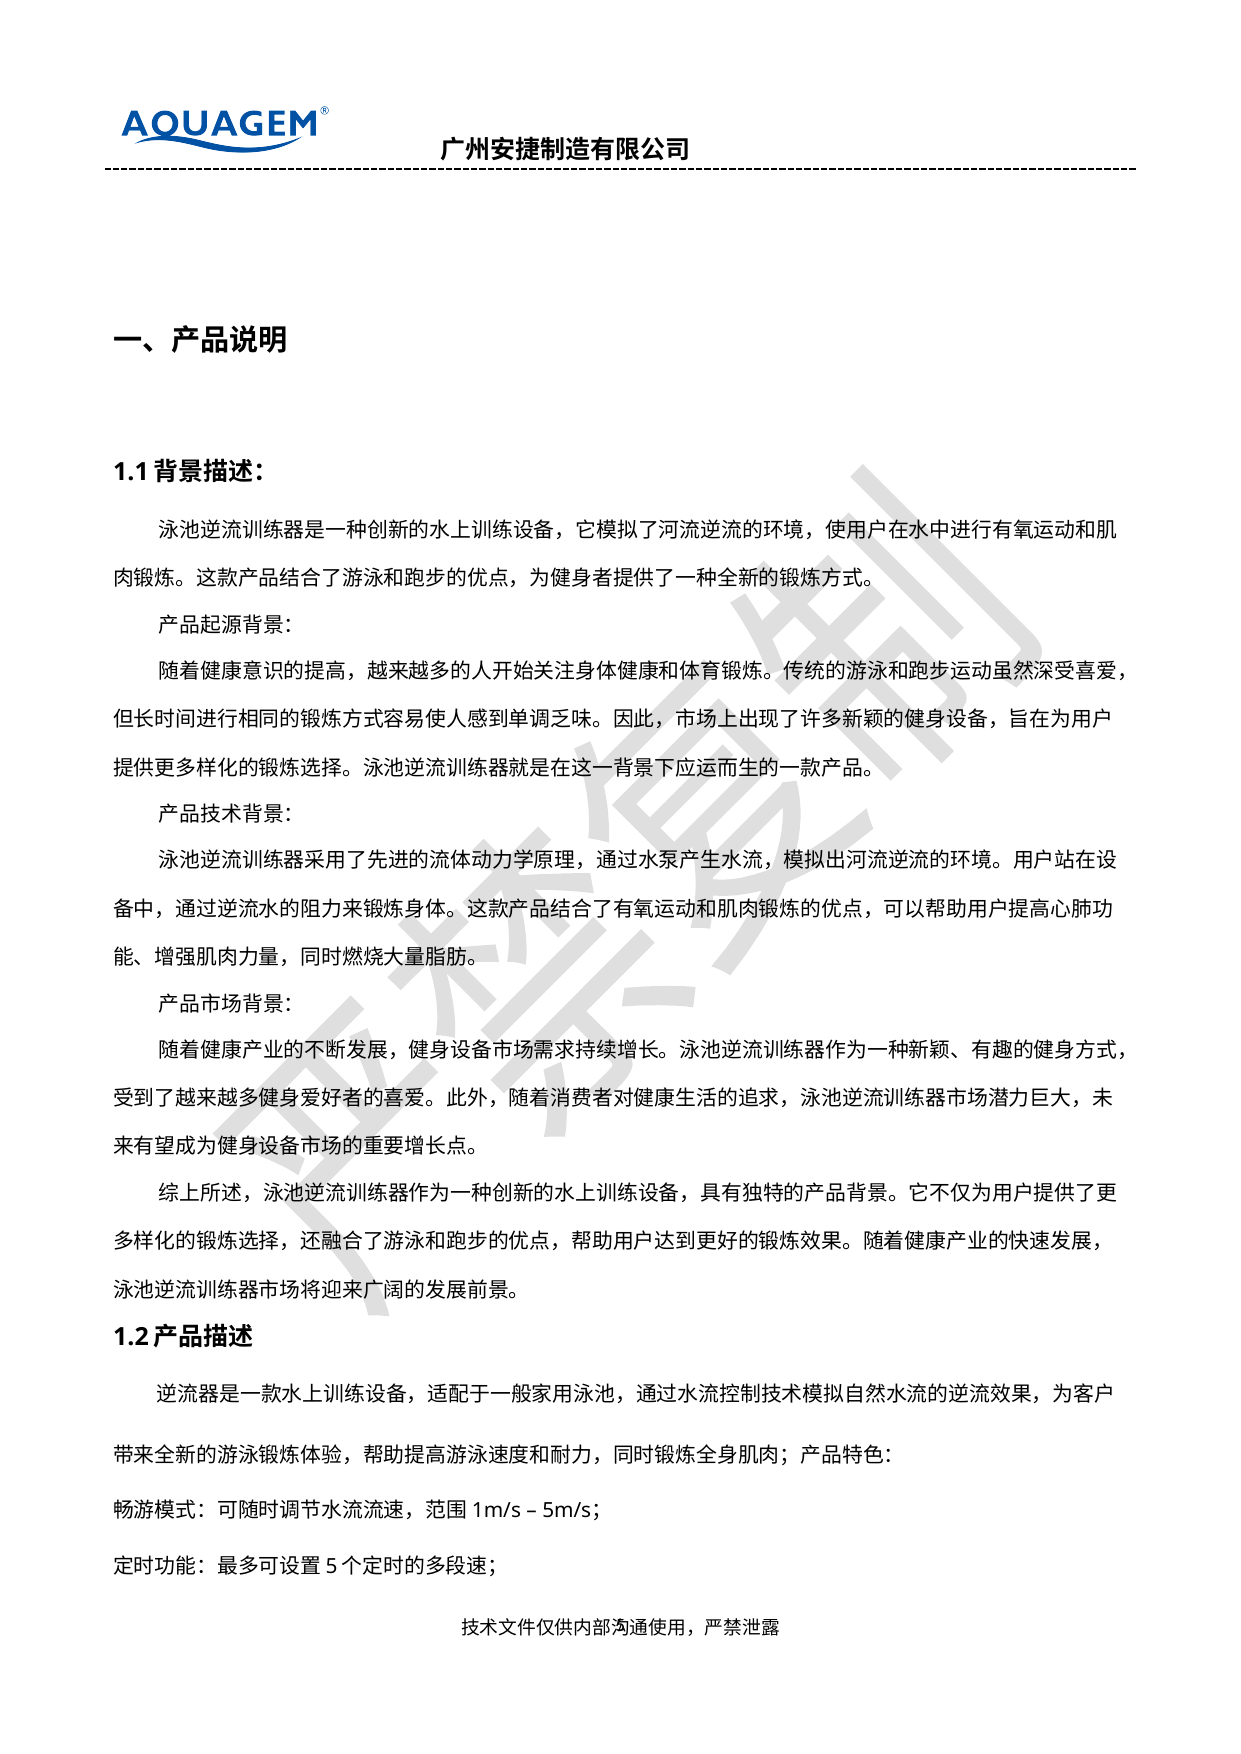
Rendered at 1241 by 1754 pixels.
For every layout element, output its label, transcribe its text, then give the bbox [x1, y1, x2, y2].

text 产品技术背景： [113, 792, 1127, 833]
text 产品起源背景： [113, 603, 1127, 643]
text 畅游模式：可随时调节水流流速，范围 1m/s – 5m/s； [113, 1488, 1127, 1529]
text 逆流器是一款水上训练设备，适配于一般家用泳池，通过水流控制技术模拟自然水流的逆流效果，为客户带来全新的游泳锻炼体验，帮助提高游泳速度和耐力，同时锻炼全身肌肉；产品特色： [113, 1373, 1127, 1473]
text 泳池逆流训练器是一种创新的水上训练设备，它模拟了河流逆流的环境，使用户在水中进行有氧运动和肌肉锻炼。这款产品结合了游泳和跑步的优点，为健身者提供了一种全新的锻炼方式。 [113, 508, 1127, 597]
text 一、产品说明 [113, 298, 1127, 378]
text 综上所述，泳池逆流训练器作为一种创新的水上训练设备，具有独特的产品背景。它不仅为用户提供了更多样化的锻炼选择，还融合了游泳和跑步的优点，帮助用户达到更好的锻炼效果。随着健康产业的快速发展，泳池逆流训练器市场将迎来广阔的发展前景。 [113, 1171, 1127, 1308]
text 1.1背景描述： [113, 450, 1127, 490]
text 随着健康意识的提高，越来越多的人开始关注身体健康和体育锻炼。传统的游泳和跑步运动虽然深受喜爱，但长时间进行相同的锻炼方式容易使人感到单调乏味。因此，市场上出现了许多新颖的健身设备，旨在为用户提供更多样化的锻炼选择。泳池逆流训练器就是在这一背景下应运而生的一款产品。 [113, 649, 1127, 786]
picture [112, 96, 343, 159]
text 随着健康产业的不断发展，健身设备市场需求持续增长。泳池逆流训练器作为一种新颖、有趣的健身方式，受到了越来越多健身爱好者的喜爱。此外，随着消费者对健康生活的追求，泳池逆流训练器市场潜力巨大，未来有望成为健身设备市场的重要增长点。 [113, 1028, 1127, 1165]
text 定时功能：最多可设置5个定时的多段速； [113, 1544, 1127, 1584]
text 泳池逆流训练器采用了先进的流体动力学原理，通过水泵产生水流，模拟出河流逆流的环境。用户站在设备中，通过逆流水的阻力来锻炼身体。这款产品结合了有氧运动和肌肉锻炼的优点，可以帮助用户提高心肺功能、增强肌肉力量，同时燃烧大量脂肪。 [113, 839, 1127, 976]
text 1.2产品描述 [113, 1314, 1127, 1354]
text 产品市场背景： [113, 982, 1127, 1022]
